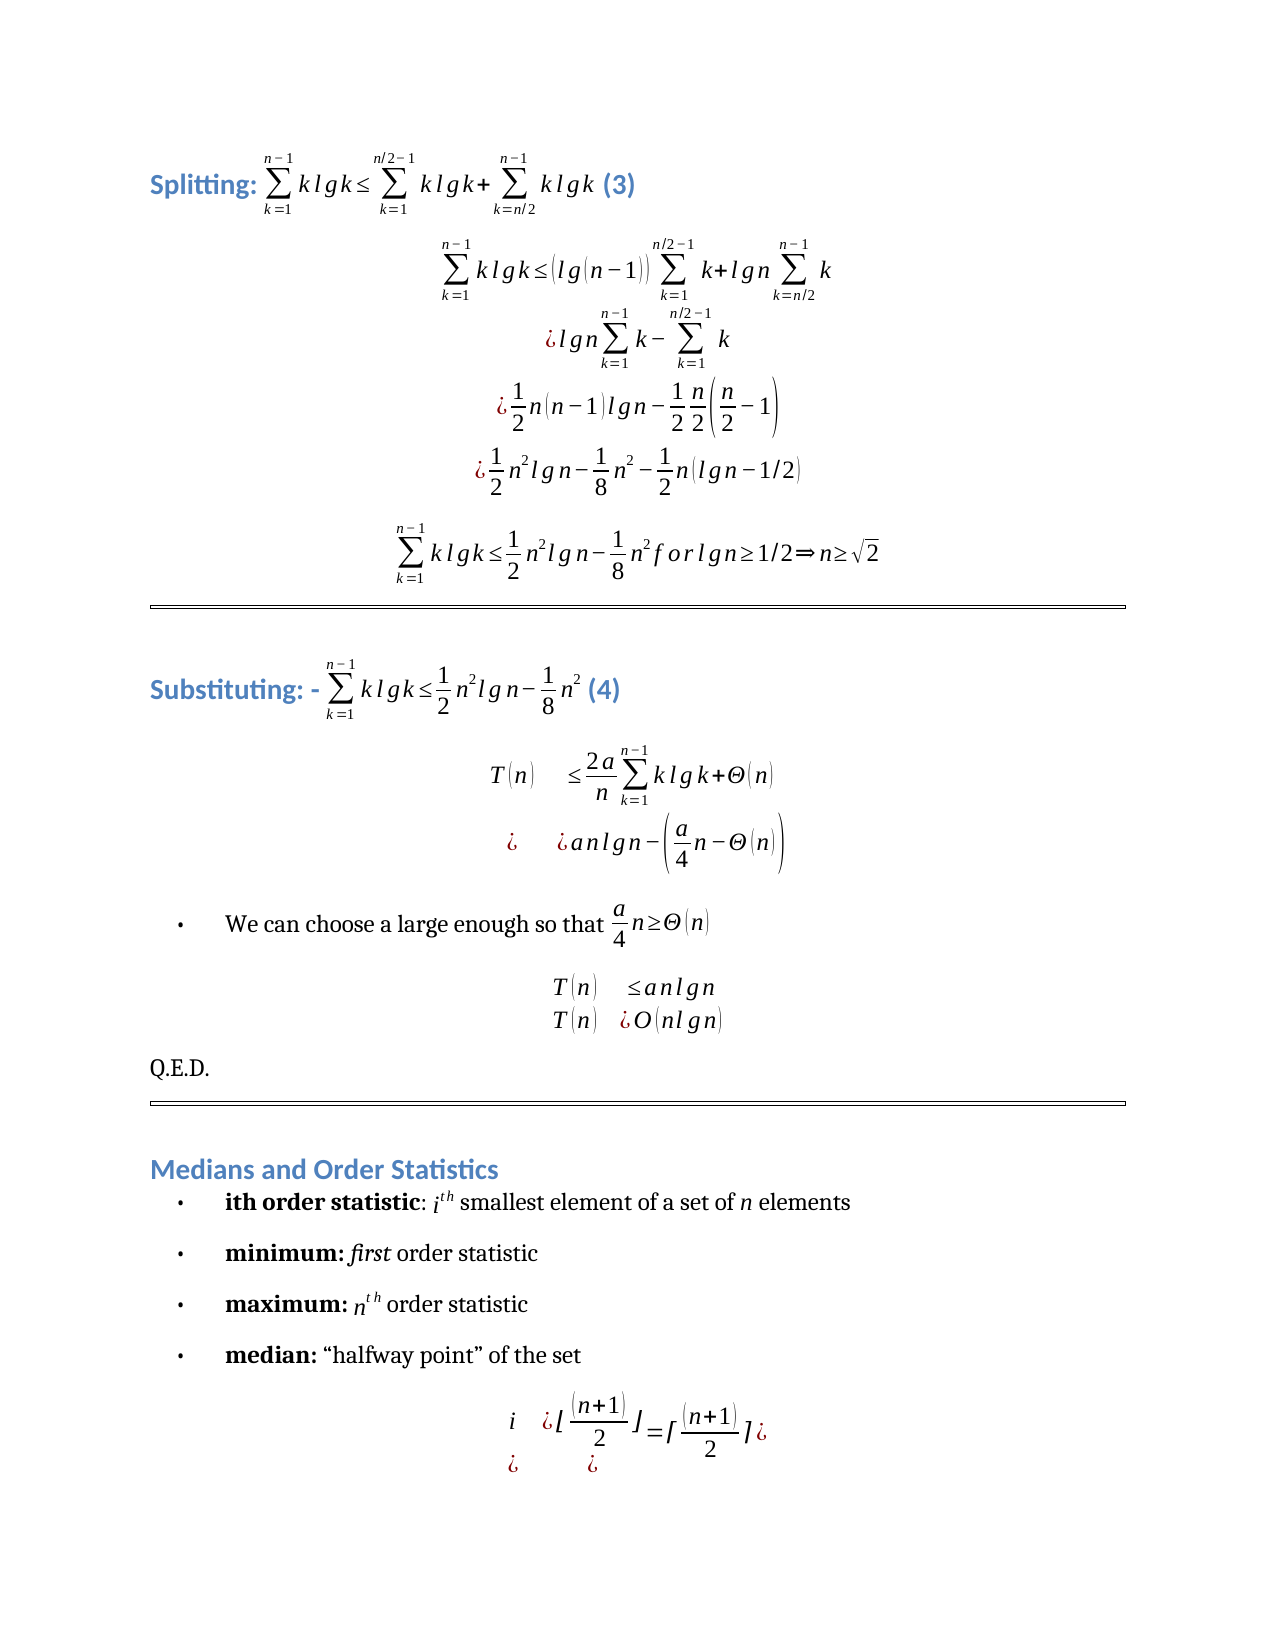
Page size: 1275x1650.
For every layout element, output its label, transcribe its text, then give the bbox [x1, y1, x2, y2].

subtitle Substituting: - (4) [150, 655, 1125, 723]
list median: “halfway point” of the set [175, 1341, 1125, 1369]
list We can choose a large enough so that [175, 894, 1125, 953]
subtitle Splitting: (3) [150, 150, 1125, 217]
subtitle Medians and Order Statistics [150, 1151, 1125, 1187]
list maximum: order statistic [175, 1289, 1125, 1320]
list ith order statistic: smallest element of a set of elements [175, 1187, 1125, 1218]
list minimum: first order statistic [175, 1239, 1125, 1268]
text Q.E.D. [150, 1054, 1125, 1083]
